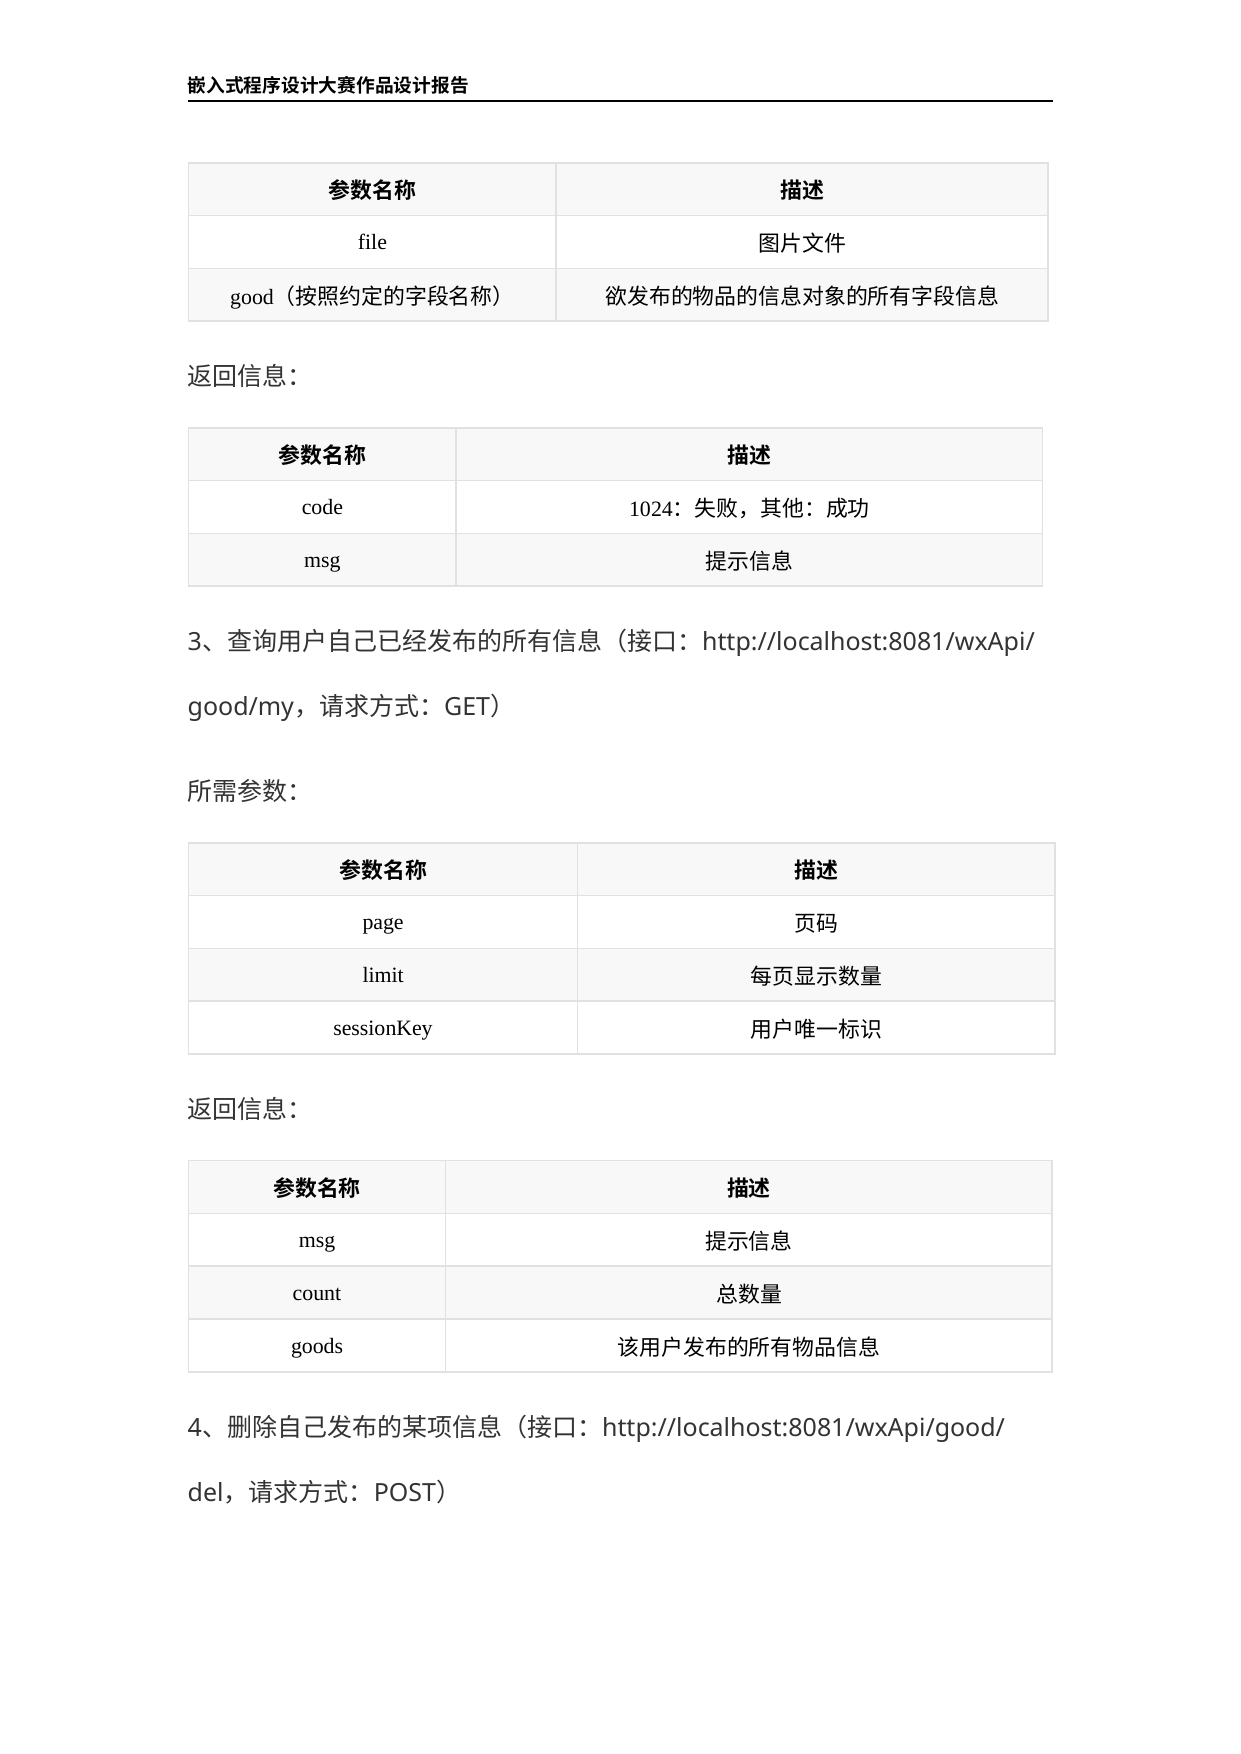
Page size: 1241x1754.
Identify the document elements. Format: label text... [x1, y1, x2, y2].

table_cell 总数量 [446, 1267, 1051, 1318]
table_cell good（按照约定的字段名称） [189, 269, 555, 320]
text 所需参数： [187, 757, 1053, 822]
table_cell 提示信息 [457, 534, 1042, 585]
table_cell 欲发布的物品的信息对象的所有字段信息 [557, 269, 1047, 320]
text 4、删除自己发布的某项信息（接口：http://localhost:8081/wxApi/good/del，请求方式：POST） [187, 1393, 1053, 1523]
table_cell page [189, 896, 577, 948]
table_cell 图片文件 [557, 216, 1047, 268]
table_cell goods [189, 1320, 445, 1371]
text 3、查询用户自己已经发布的所有信息（接口：http://localhost:8081/wxApi/good/my，请求方式：GET） [187, 607, 1053, 737]
table_cell 1024：失败，其他：成功 [457, 481, 1042, 533]
table_cell sessionKey [189, 1002, 577, 1053]
text 返回信息： [187, 342, 1053, 407]
table_cell 页码 [578, 896, 1054, 948]
table_header 描述 [578, 844, 1054, 895]
table_cell 该用户发布的所有物品信息 [446, 1320, 1051, 1371]
table_header 参数名称 [189, 164, 555, 215]
table_cell 每页显示数量 [578, 949, 1054, 1000]
table_header 参数名称 [189, 429, 455, 480]
table_header 描述 [446, 1161, 1051, 1213]
table_cell 用户唯一标识 [578, 1002, 1054, 1053]
table_cell msg [189, 1214, 445, 1265]
table_header 参数名称 [189, 844, 577, 895]
table_cell file [189, 216, 555, 268]
text 返回信息： [187, 1075, 1053, 1140]
table_header 描述 [457, 429, 1042, 480]
table_cell msg [189, 534, 455, 585]
table_header 描述 [557, 164, 1047, 215]
table_header 参数名称 [189, 1161, 445, 1213]
table_cell 提示信息 [446, 1214, 1051, 1265]
table_cell count [189, 1267, 445, 1318]
table_cell code [189, 481, 455, 533]
table_cell limit [189, 949, 577, 1000]
